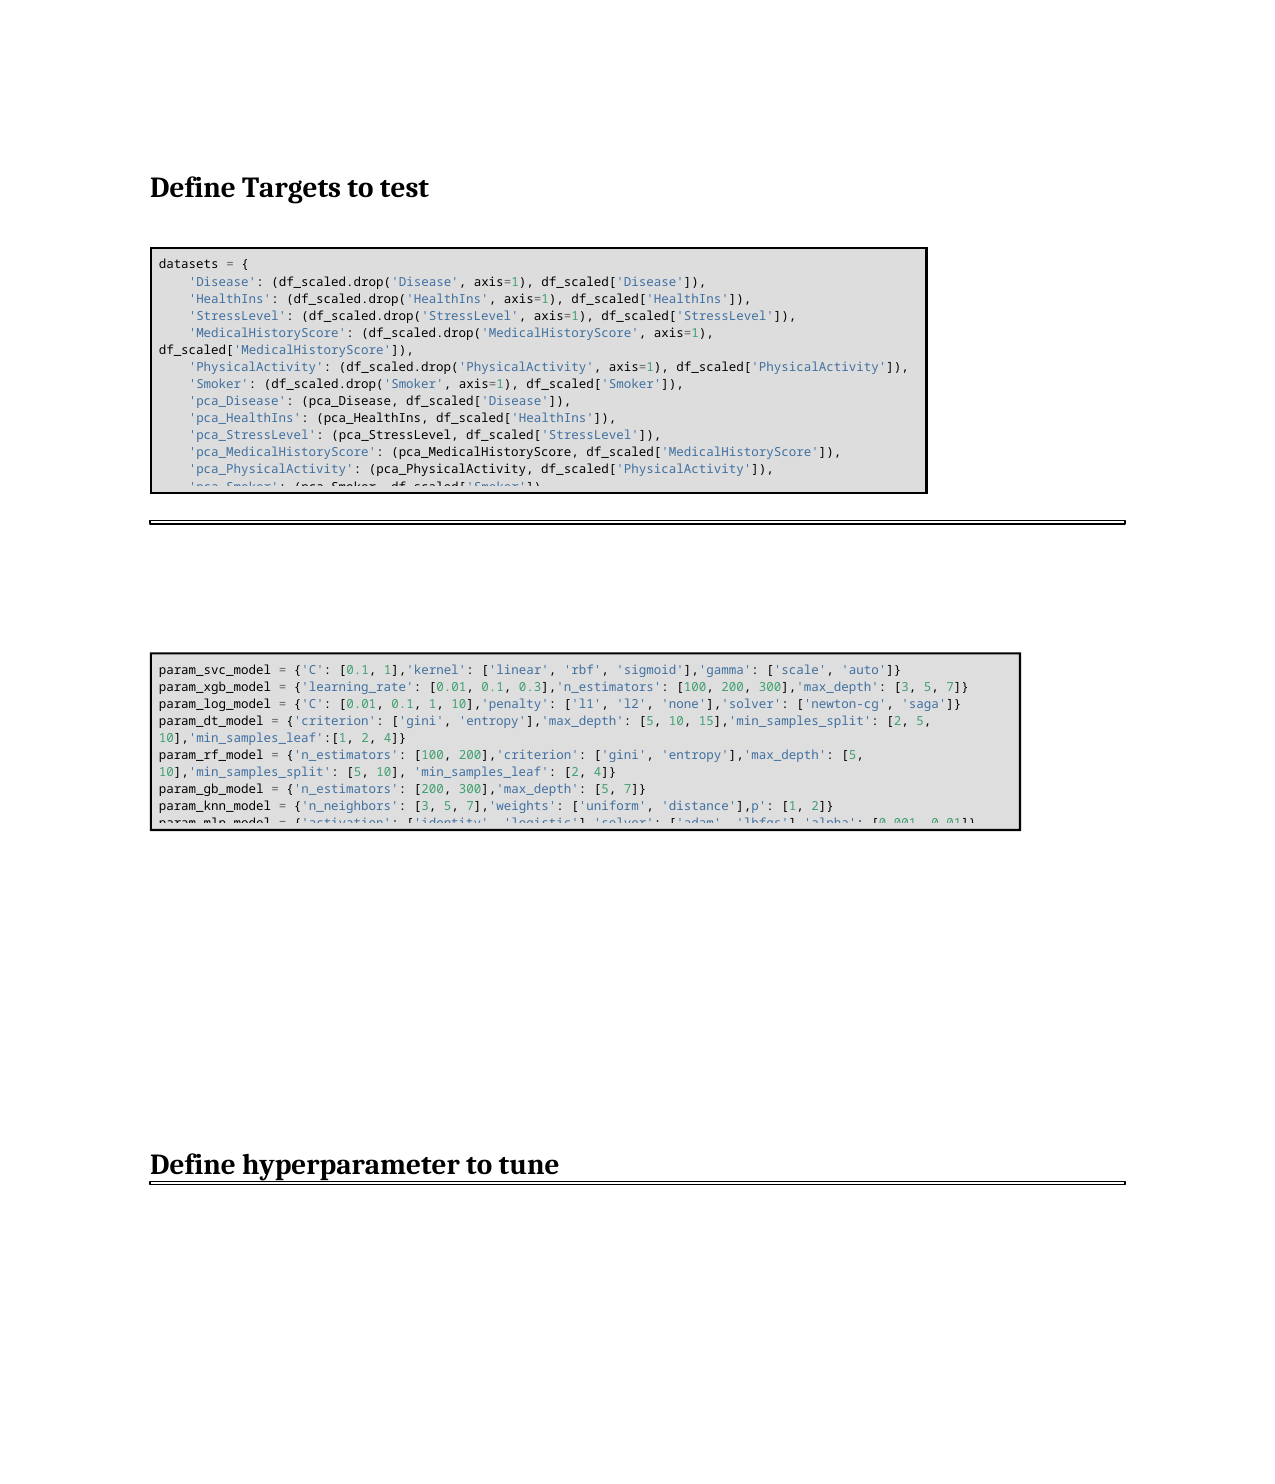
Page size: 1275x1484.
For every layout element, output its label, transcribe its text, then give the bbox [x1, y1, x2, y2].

subtitle Define Targets to test [150, 171, 1125, 204]
subtitle Define hyperparameter to tune [150, 1148, 1125, 1181]
